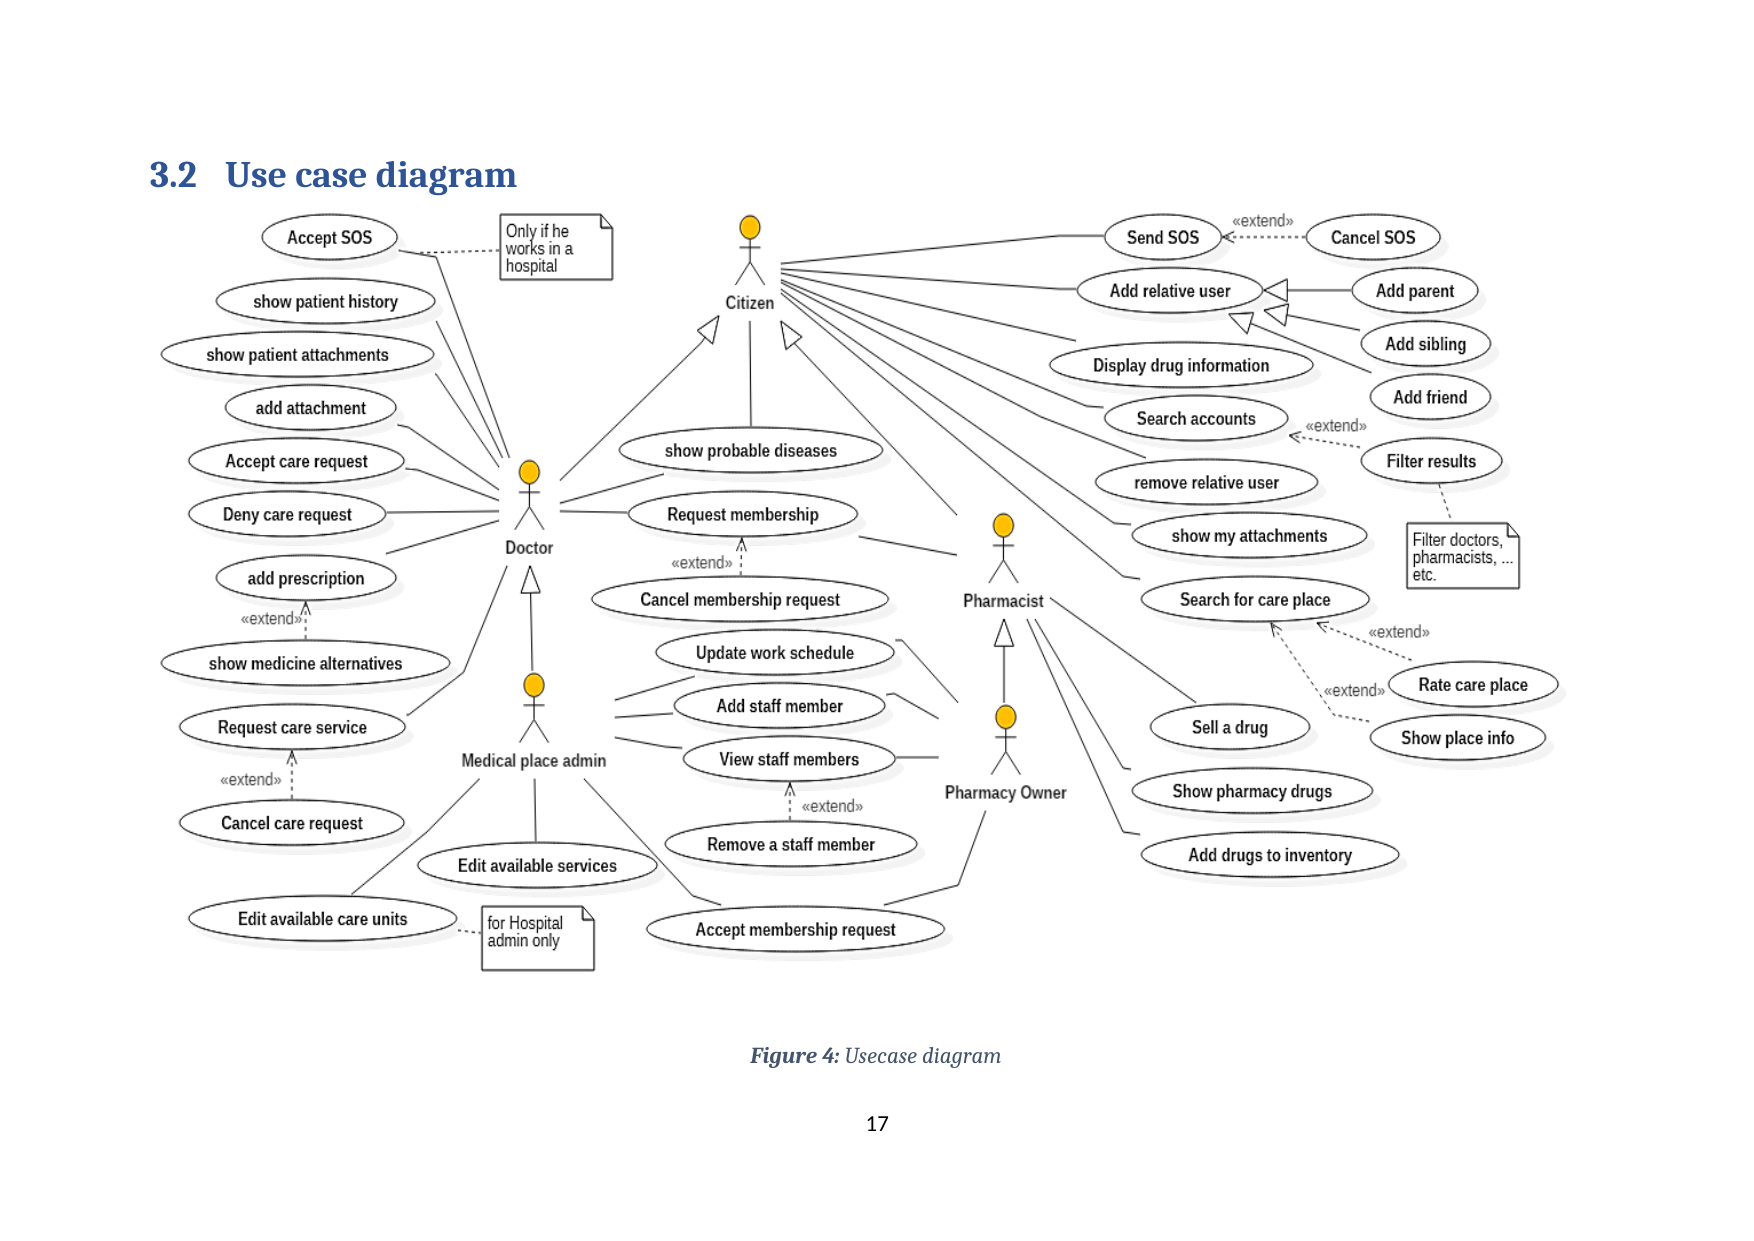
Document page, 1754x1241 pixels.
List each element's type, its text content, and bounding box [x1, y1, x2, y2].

text Figure 4: Usecase diagram [150, 1043, 1604, 1069]
picture [150, 200, 1604, 1025]
subtitle 3.2 Use case diagram [150, 154, 1604, 197]
